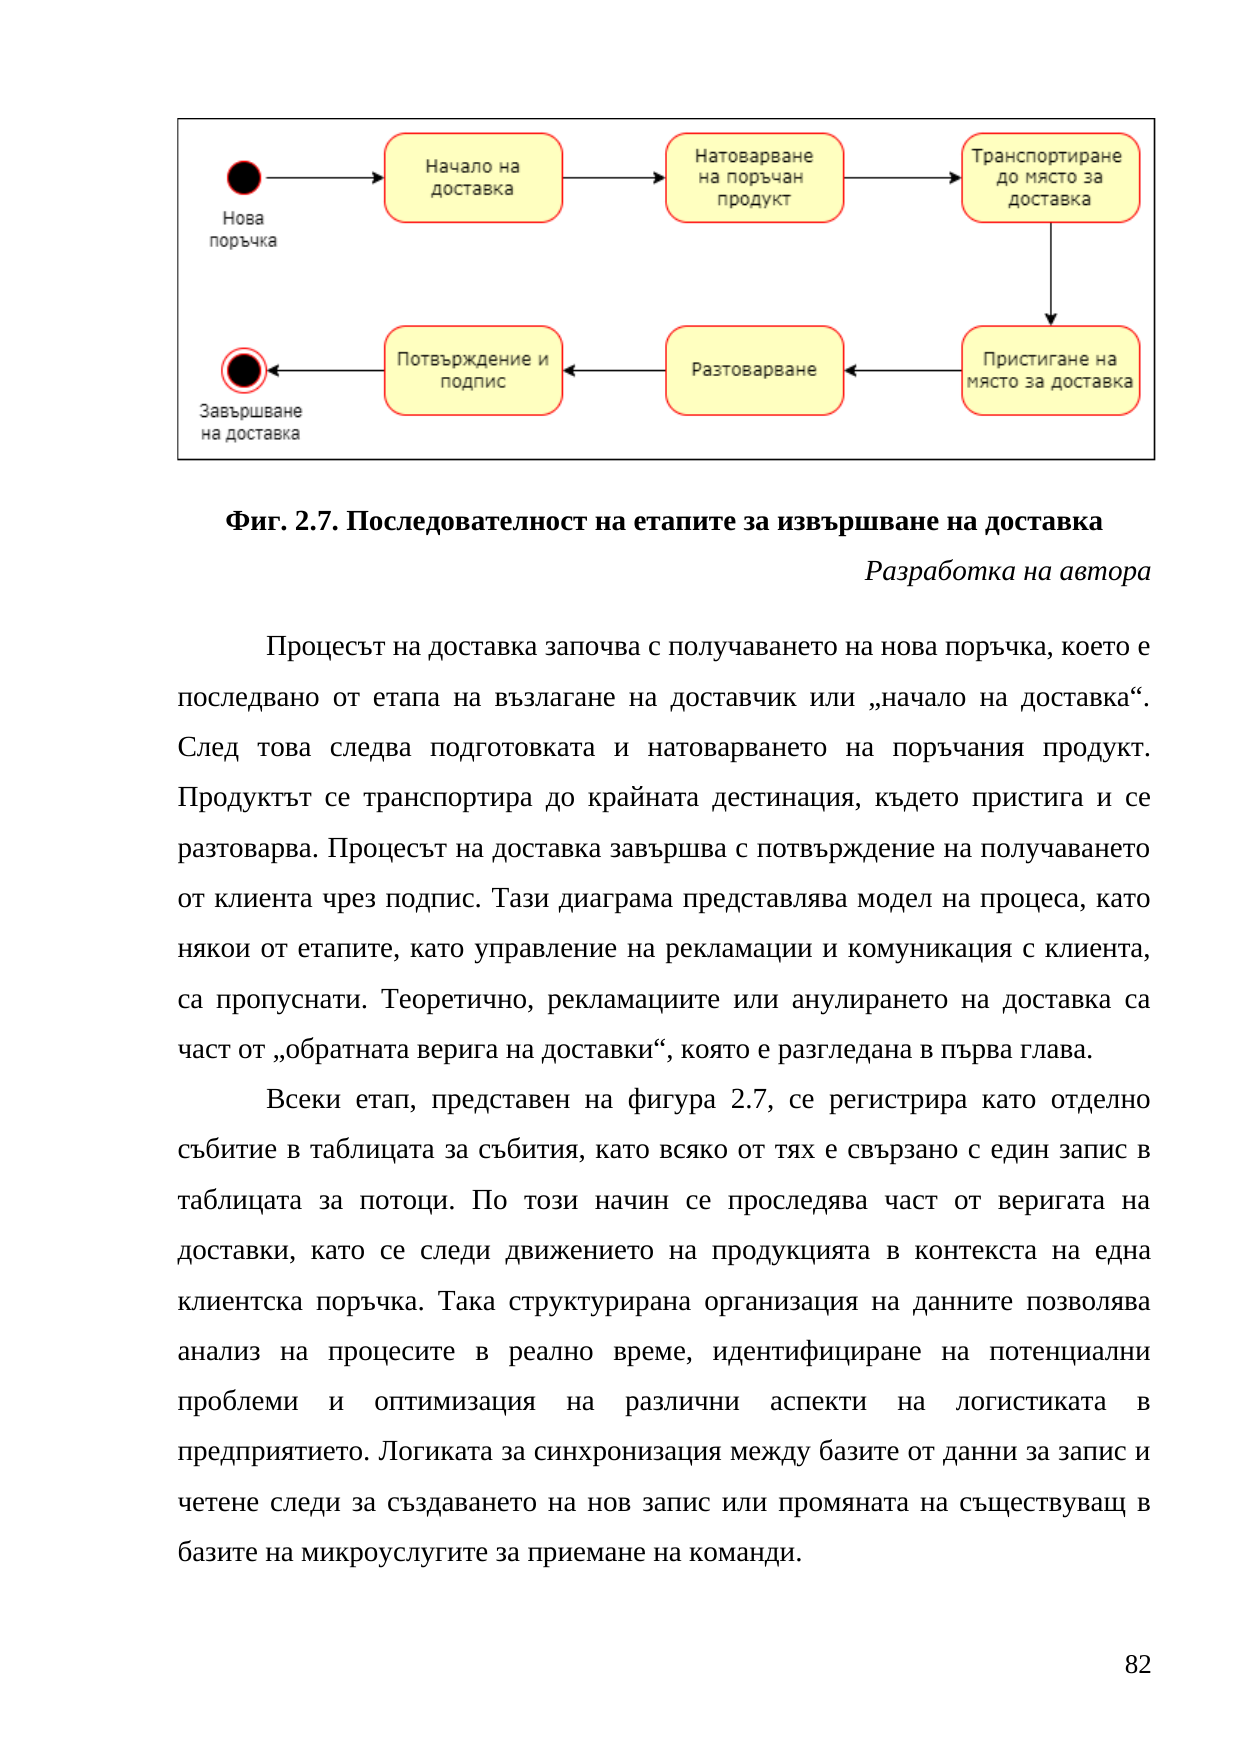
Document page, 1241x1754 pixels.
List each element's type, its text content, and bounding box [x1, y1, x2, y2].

text Процесът на доставка започва с получаването на нова поръчка, което е последвано от етапа на възлагане на доставчик или „начало на доставка“. След това следва подготовката и натоварването на поръчания продукт. Продуктът се транспортира до крайната дестинация, където пристига и се разтоварва. Процесът на доставка завършва с потвърждение на получаването от клиента чрез подпис. Тази диаграма представлява модел на процеса, като някои от етапите, като управление на рекламации и комуникация с клиента, са пропуснати. Теоретично, рекламациите или анулирането на доставка са част от „обратната верига на доставки“, която е разгледана в първа глава. [177, 628, 1152, 1064]
title Разработка на автора [177, 553, 1152, 587]
text Всеки етап, представен на фигура 2.7, се регистрира като отделно събитие в таблицата за събития, като всяко от тях е свързано с един запис в таблицата за потоци. По този начин се проследява част от веригата на доставки, като се следи движението на продукцията в контекста на една клиентска поръчка. Така структурирана организация на данните позволява анализ на процесите в реално време, идентифициране на потенциални проблеми и оптимизация на различни аспекти на логистиката в предприятието. Логиката за синхронизация между базите от данни за запис и четене следи за създаването на нов запис или промяната на съществуващ в базите на микроуслугите за приемане на команди. [177, 1081, 1152, 1568]
title Фиг. 2.7. Последователност на етапите за извършване на доставка [177, 503, 1152, 536]
picture [177, 118, 1157, 462]
